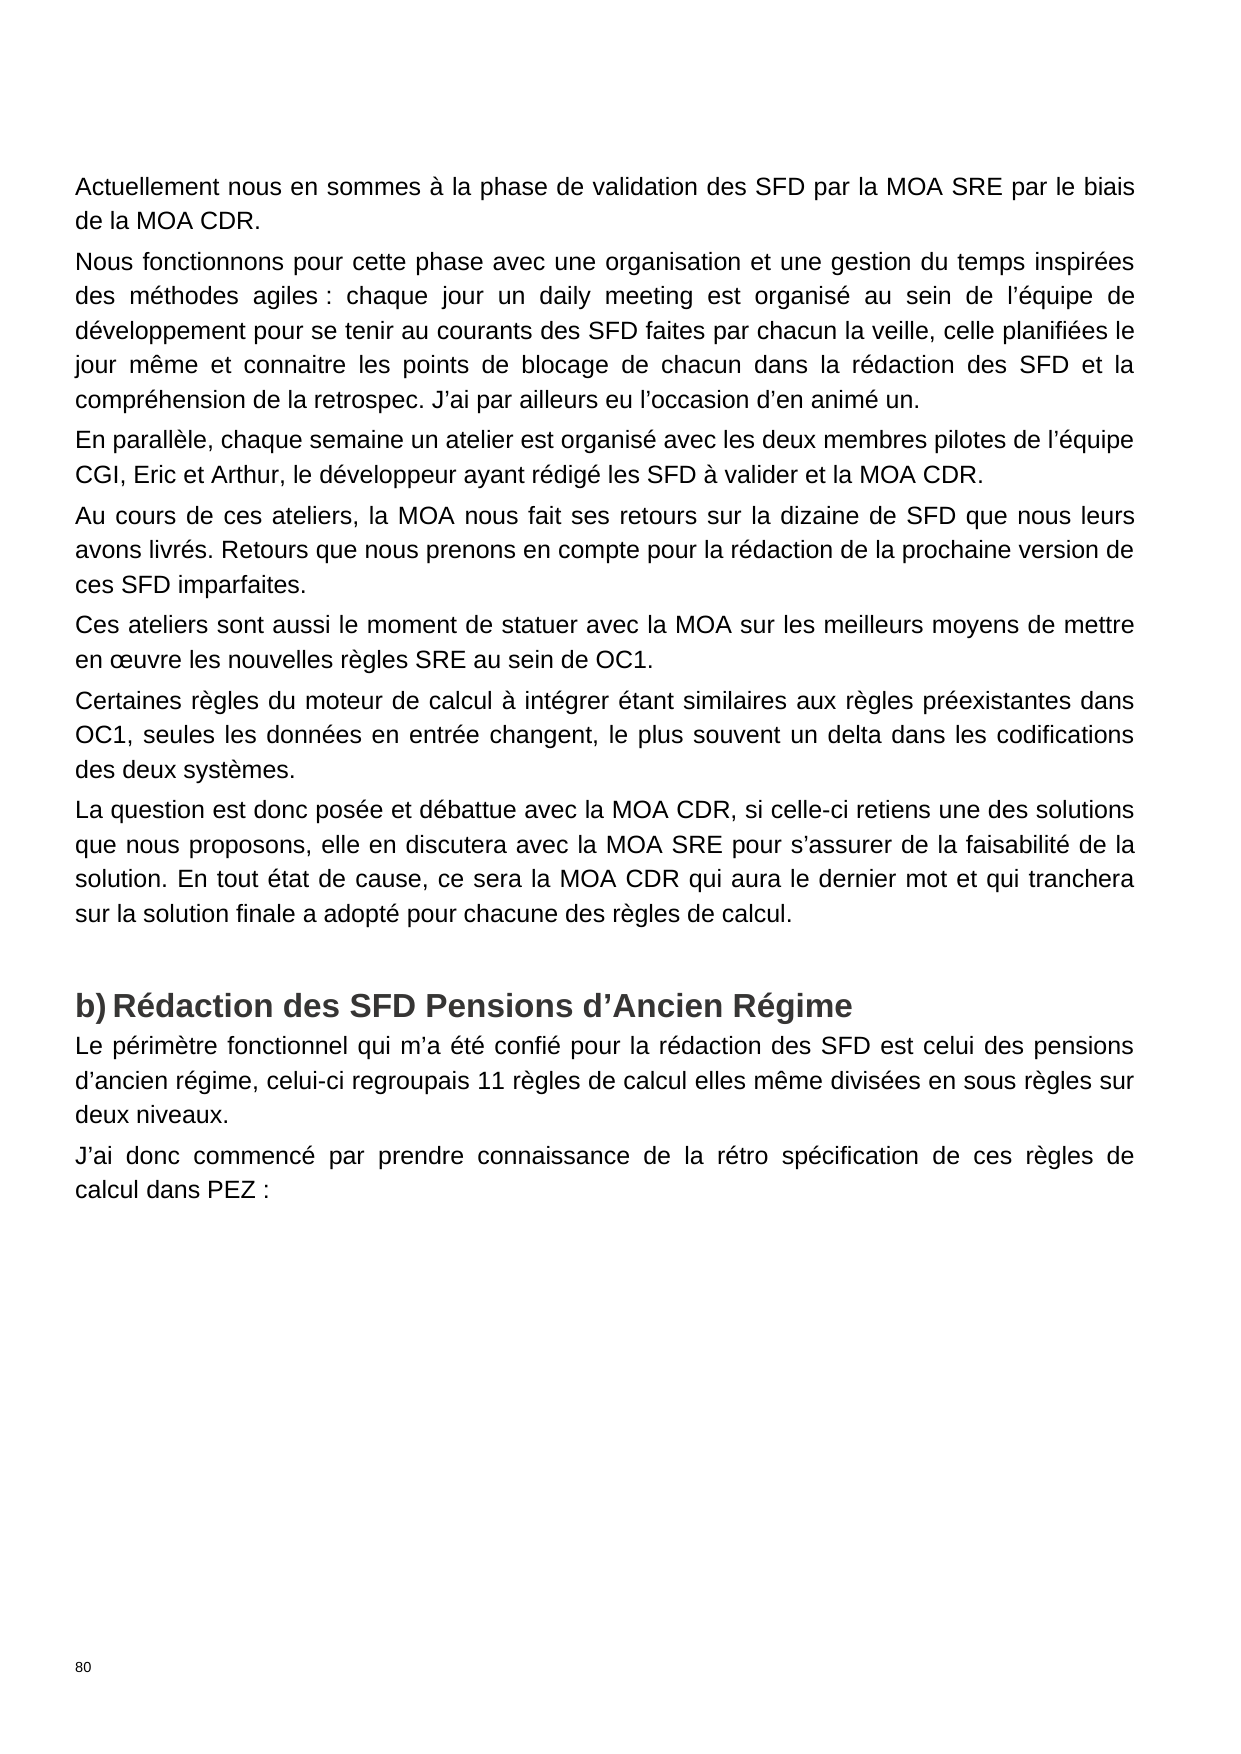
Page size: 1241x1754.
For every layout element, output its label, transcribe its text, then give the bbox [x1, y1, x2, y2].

subtitle Rédaction des SFD Pensions d’Ancien Régime [75, 986, 1137, 1025]
text Actuellement nous en sommes à la phase de validation des SFD par la MOA SRE par le biais de la MOA CDR. [75, 172, 1137, 235]
text Au cours de ces ateliers, la MOA nous fait ses retours sur la dizaine de SFD que nous leurs avons livrés. Retours que nous prenons en compte pour la rédaction de la prochaine version de ces SFD imparfaites. [75, 501, 1137, 598]
text En parallèle, chaque semaine un atelier est organisé avec les deux membres pilotes de l’équipe CGI, Eric et Arthur, le développeur ayant rédigé les SFD à valider et la MOA CDR. [75, 426, 1137, 489]
text Ces ateliers sont aussi le moment de statuer avec la MOA sur les meilleurs moyens de mettre en œuvre les nouvelles règles SRE au sein de OC1. [75, 610, 1137, 674]
text J’ai donc commencé par prendre connaissance de la rétro spécification de ces règles de calcul dans PEZ : [75, 1141, 1137, 1204]
text Certaines règles du moteur de calcul à intégrer étant similaires aux règles préexistantes dans OC1, seules les données en entrée changent, le plus souvent un delta dans les codifications des deux systèmes. [75, 686, 1137, 783]
text Le périmètre fonctionnel qui m’a été confié pour la rédaction des SFD est celui des pensions d’ancien régime, celui-ci regroupais 11 règles de calcul elles même divisées en sous règles sur deux niveaux. [75, 1031, 1137, 1129]
text Nous fonctionnons pour cette phase avec une organisation et une gestion du temps inspirées des méthodes agiles : chaque jour un daily meeting est organisé au sein de l’équipe de développement pour se tenir au courants des SFD faites par chacun la veille, celle planifiées le jour même et connaitre les points de blocage de chacun dans la rédaction des SFD et la compréhension de la retrospec. J’ai par ailleurs eu l’occasion d’en animé un. [75, 247, 1137, 413]
text La question est donc posée et débattue avec la MOA CDR, si celle-ci retiens une des solutions que nous proposons, elle en discutera avec la MOA SRE pour s’assurer de la faisabilité de la solution. En tout état de cause, ce sera la MOA CDR qui aura le dernier mot et qui tranchera sur la solution finale a adopté pour chacune des règles de calcul. [75, 795, 1137, 927]
